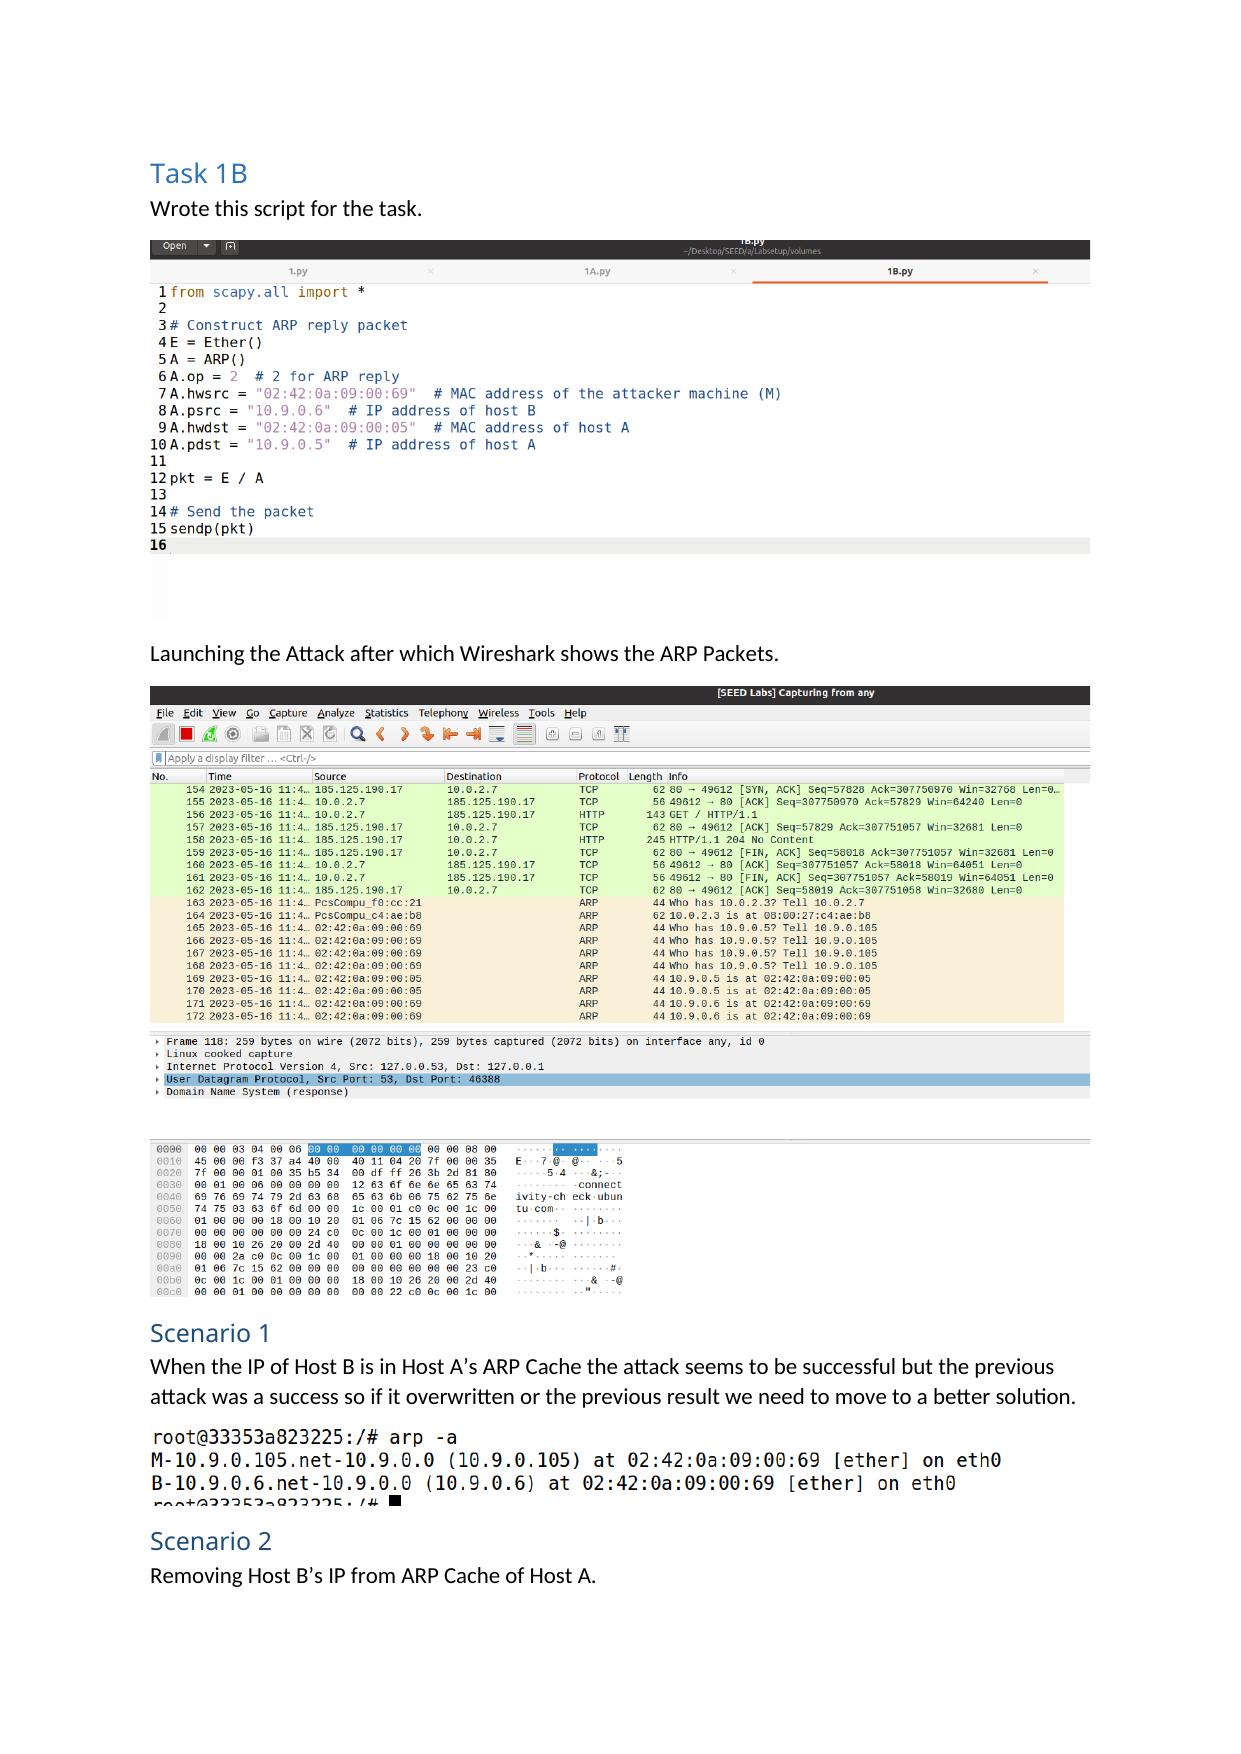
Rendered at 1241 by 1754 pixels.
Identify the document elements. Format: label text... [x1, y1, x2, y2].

picture [150, 1429, 1091, 1506]
picture [150, 240, 1091, 621]
text Wrote this script for the task. [150, 194, 1090, 222]
subtitle Scenario 2 [150, 1524, 1090, 1558]
picture [150, 686, 1091, 1297]
subtitle Scenario 1 [150, 1316, 1090, 1349]
text When the IP of Host B is in Host A’s ARP Cache the attack seems to be successful but the previous attack was a success so if it overwritten or the previous result we need to move to a better solution. [150, 1352, 1090, 1411]
text Removing Host B’s IP from ARP Cache of Host A. [150, 1561, 1090, 1589]
subtitle Task 1B [150, 154, 1090, 191]
text Launching the Attack after which Wireshark shows the ARP Packets. [150, 639, 1090, 668]
